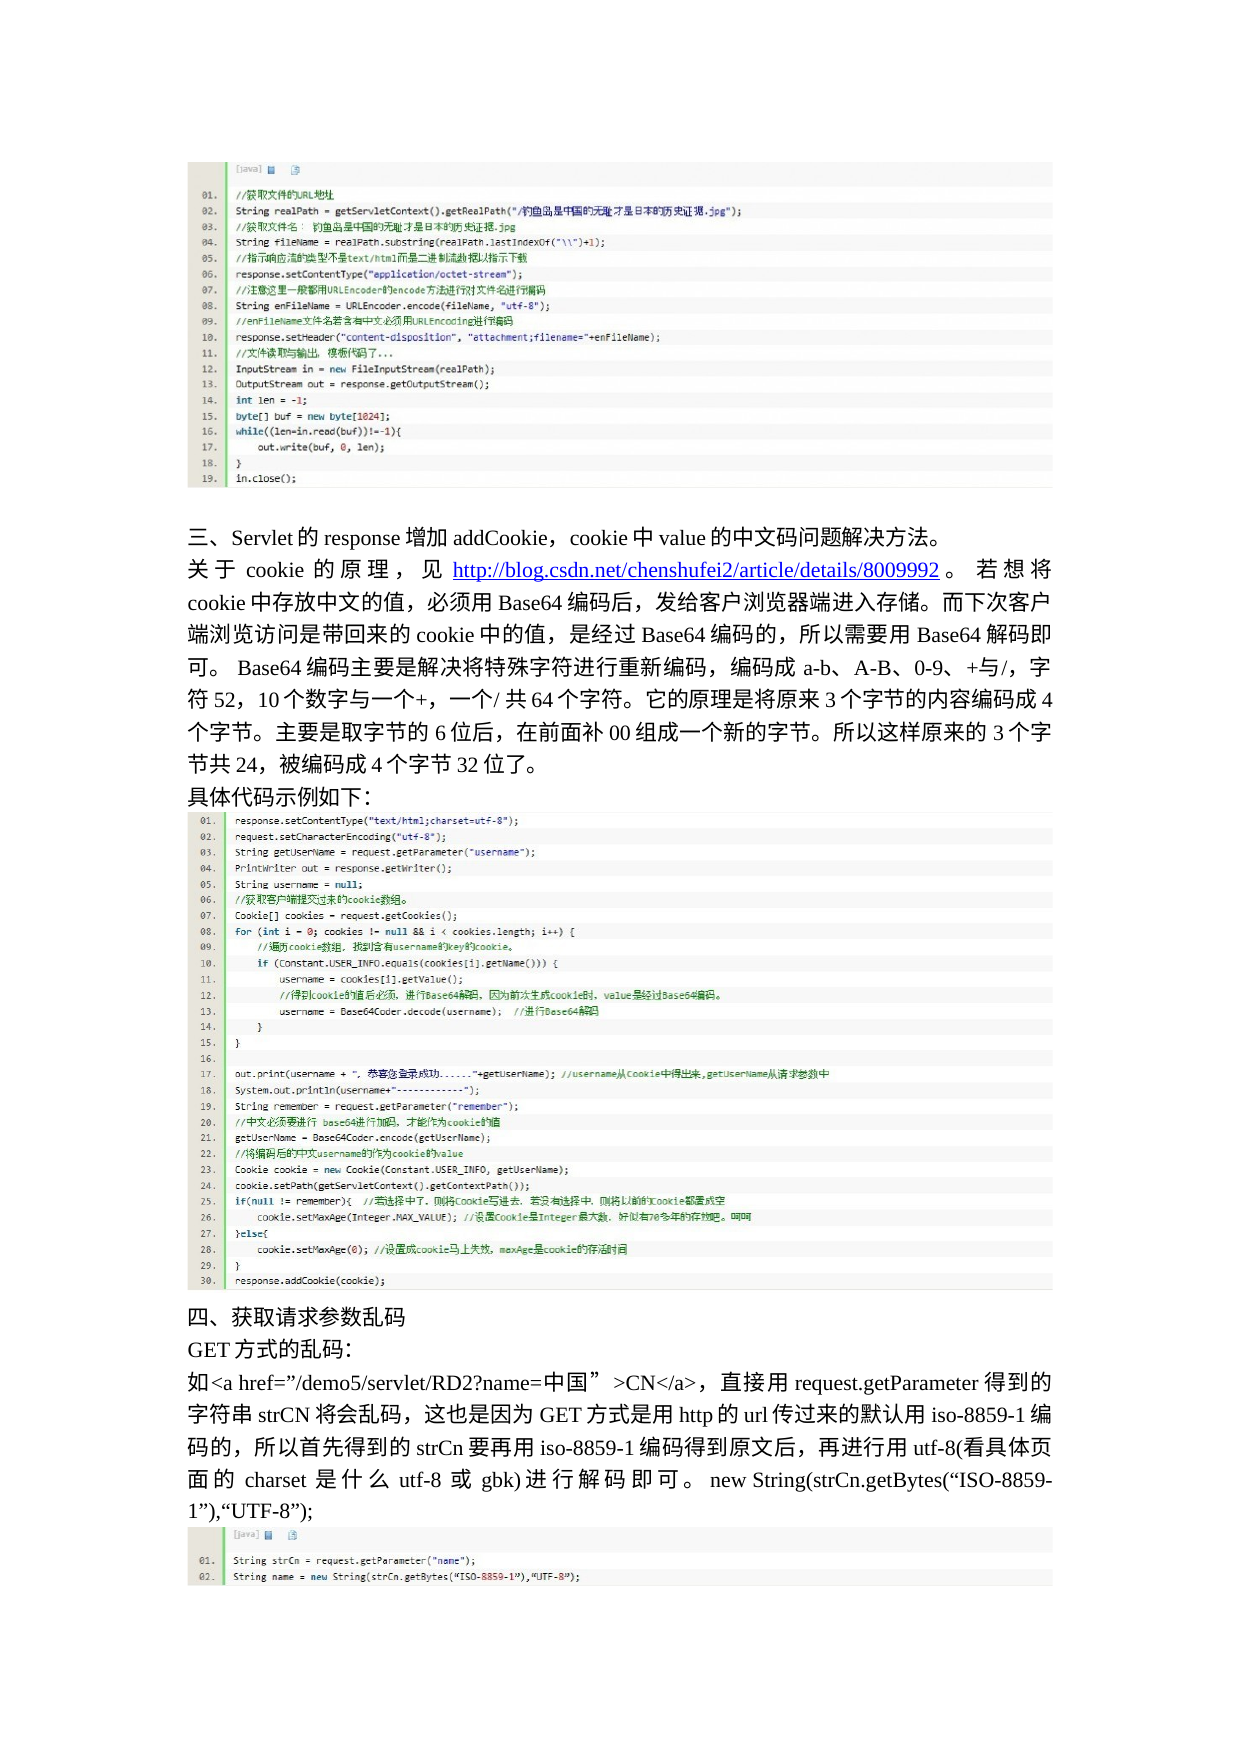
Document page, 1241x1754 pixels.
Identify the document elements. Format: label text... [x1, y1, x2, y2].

picture [187, 162, 1053, 488]
text 三、Servlet的response增加addCookie，cookie中value的中文码问题解决方法。 [187, 519, 1053, 552]
text 具体代码示例如下： [187, 779, 1053, 812]
picture [187, 812, 1053, 1293]
text 如<a href=”/demo5/servlet/RD2?name=中国”>CN</a>，直接用request.getParameter得到的字符串strCN将会乱码，这也是因为GET方式是用http的url传过来的默认用iso-8859-1编码的，所以首先得到的strCn要再用iso-8859-1编码得到原文后，再进行用utf-8(看具体页面的charset是什么utf-8或gbk)进行解码即可。new String(strCn.getBytes(“ISO-8859-1”),“UTF-8”); [187, 1364, 1053, 1527]
picture [187, 1527, 1053, 1586]
text 四、获取请求参数乱码 [187, 1299, 1053, 1332]
text GET方式的乱码： [187, 1332, 1053, 1364]
text 关于cookie的原理，见http://blog.csdn.net/chenshufei2/article/details/8009992。 若想将cookie中存放中文的值，必须用Base64编码后，发给客户浏览器端进入存储。而下次客户端浏览访问是带回来的cookie中的值，是经过Base64编码的，所以需要用Base64解码即可。 Base64编码主要是解决将特殊字符进行重新编码，编码成a-b、A-B、0-9、+与/，字符52，10个数字与一个+，一个/ 共64个字符。它的原理是将原来3个字节的内容编码成4个字节。主要是取字节的6位后，在前面补00组成一个新的字节。所以这样原来的3个字节共24，被编码成4个字节32位了。 [187, 552, 1053, 779]
